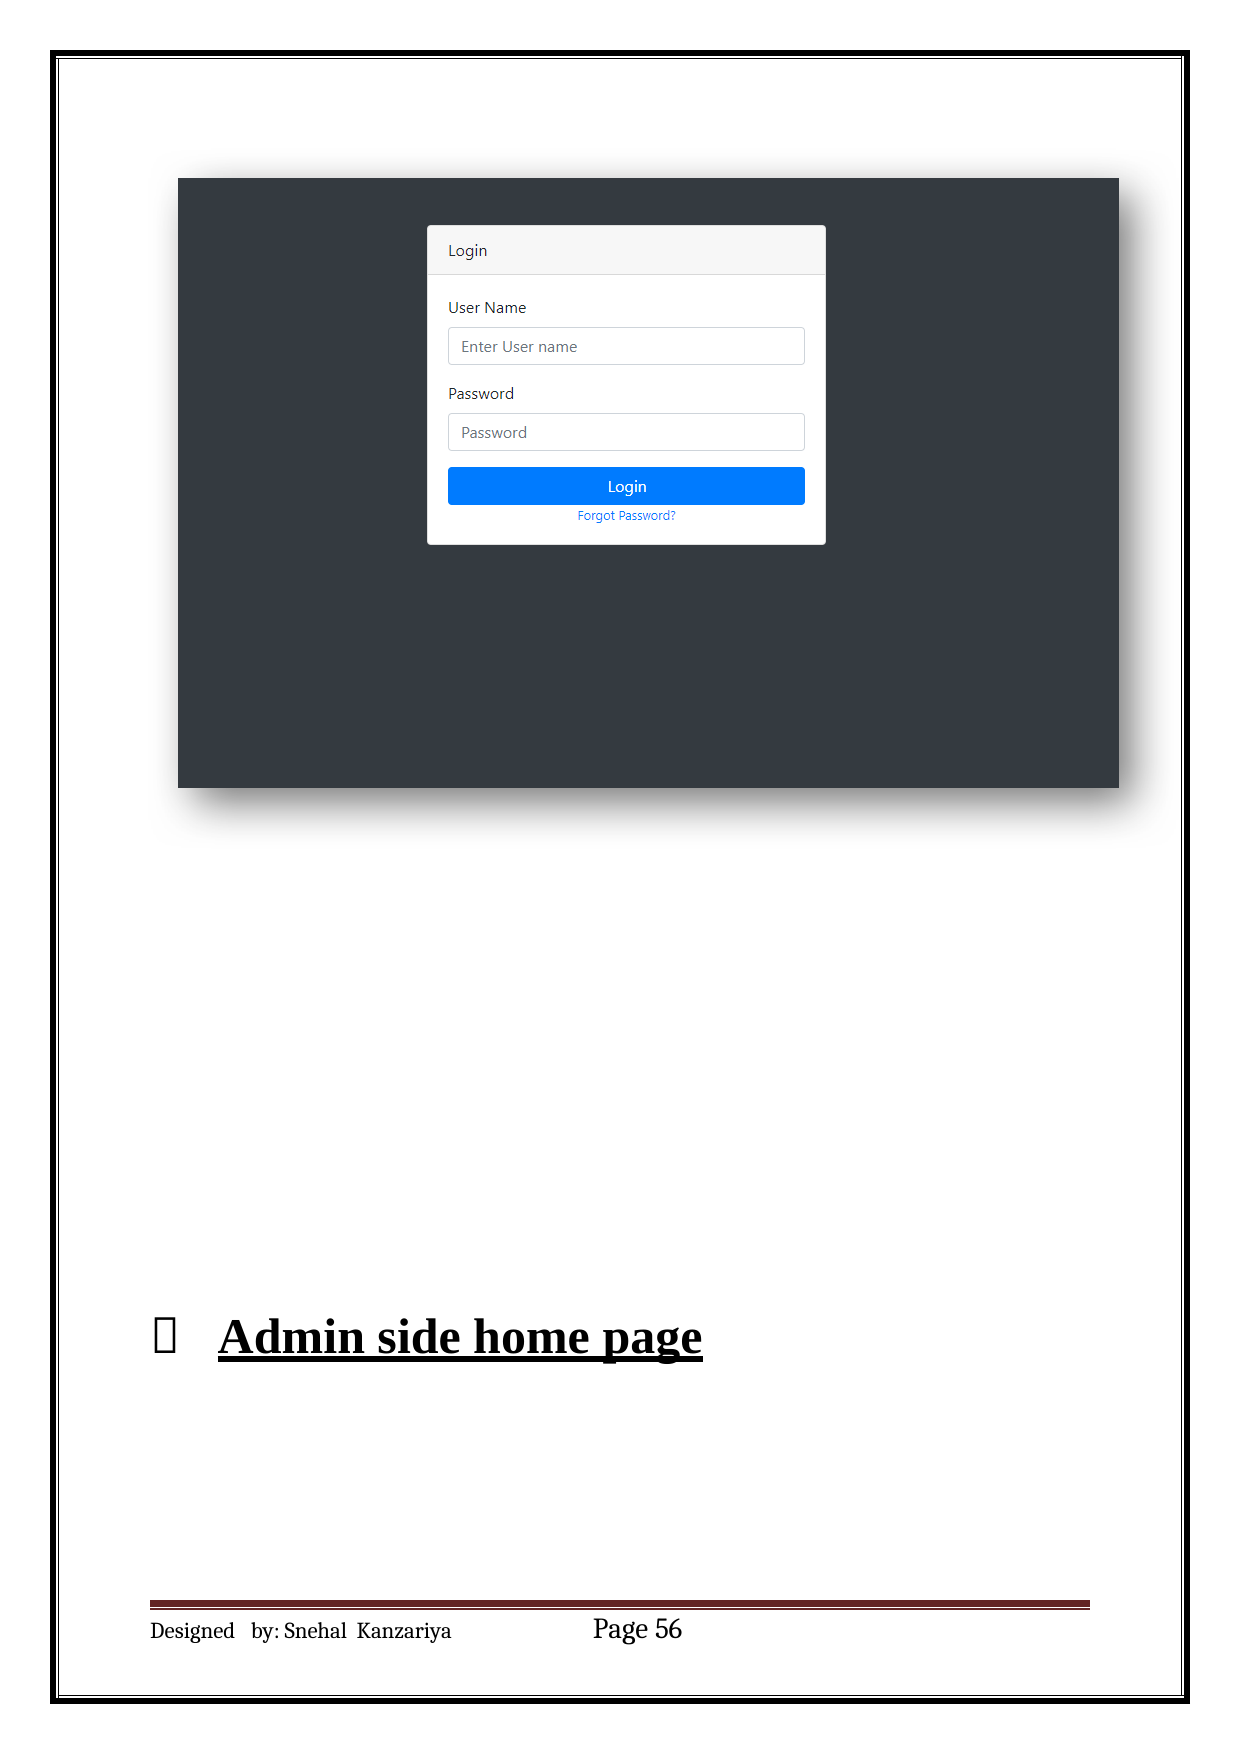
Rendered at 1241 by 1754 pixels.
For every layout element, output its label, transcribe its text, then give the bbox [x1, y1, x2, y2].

picture [178, 178, 1119, 788]
text  Admin side home page [150, 1307, 1090, 1363]
